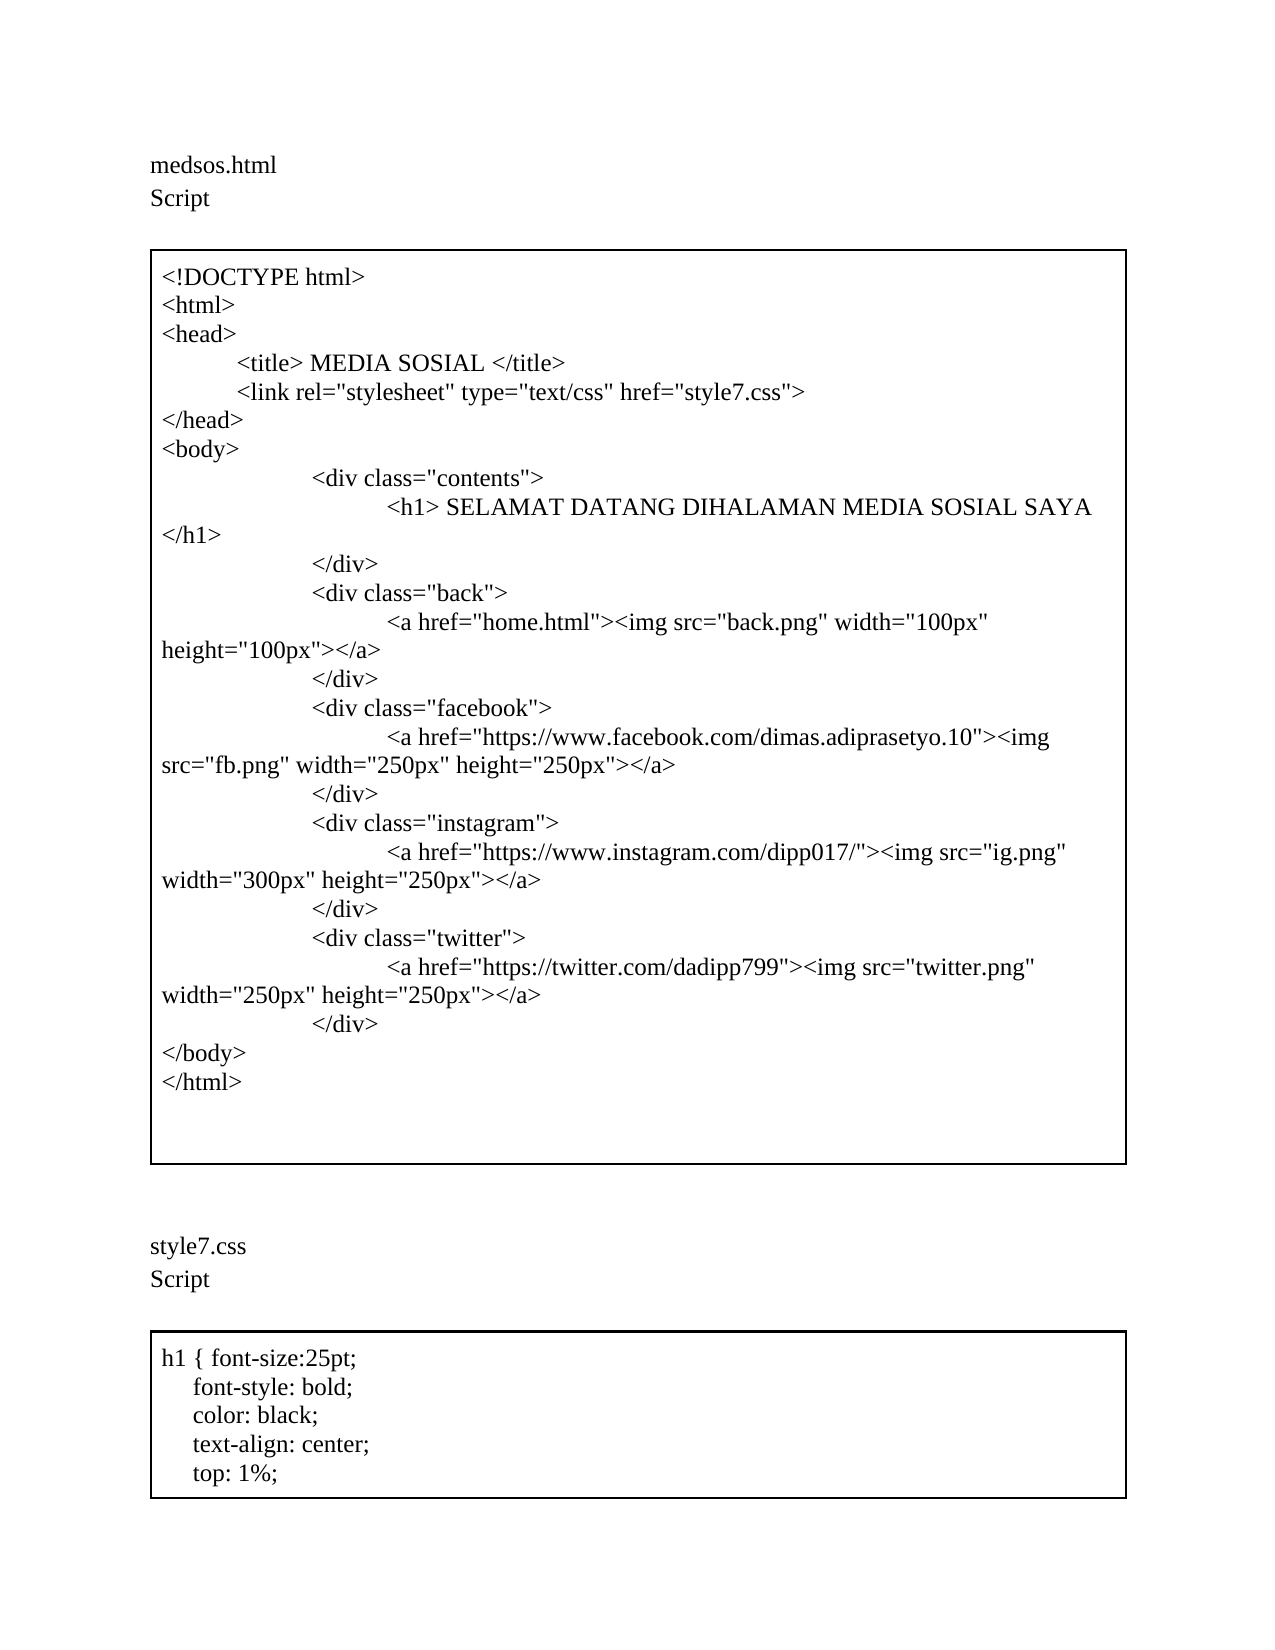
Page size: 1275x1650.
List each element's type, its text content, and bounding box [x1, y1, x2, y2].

text Script [150, 1264, 1125, 1293]
text Script [150, 183, 1125, 212]
text style7.css [150, 1231, 1125, 1260]
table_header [152, 1333, 1125, 1497]
text medsos.html [150, 150, 1125, 179]
table_header <!DOCTYPE html> <html> <head> <title> MEDIA SOSIAL </title> <link rel="stylesheet" type="text/css" href="style7.css"> </head> <body> <div class="contents"> <h1> SELAMAT DATANG DIHALAMAN MEDIA SOSIAL SAYA </h1> </div> <div class="back"> <a href="home.html"><img src="back.png" width="100px" height="100px"></a> </div> <div class="facebook"> <a href="https://www.facebook.com/dimas.adiprasetyo.10"><img src="fb.png" width="250px" height="250px"></a> </div> <div class="instagram"> <a href="https://www.instagram.com/dipp017/"><img src="ig.png" width="300px" height="250px"></a> </div> <div class="twitter"> <a href="https://twitter.com/dadipp799"><img src="twitter.png" width="250px" height="250px"></a> </div> </body> </html> [152, 251, 1125, 1163]
